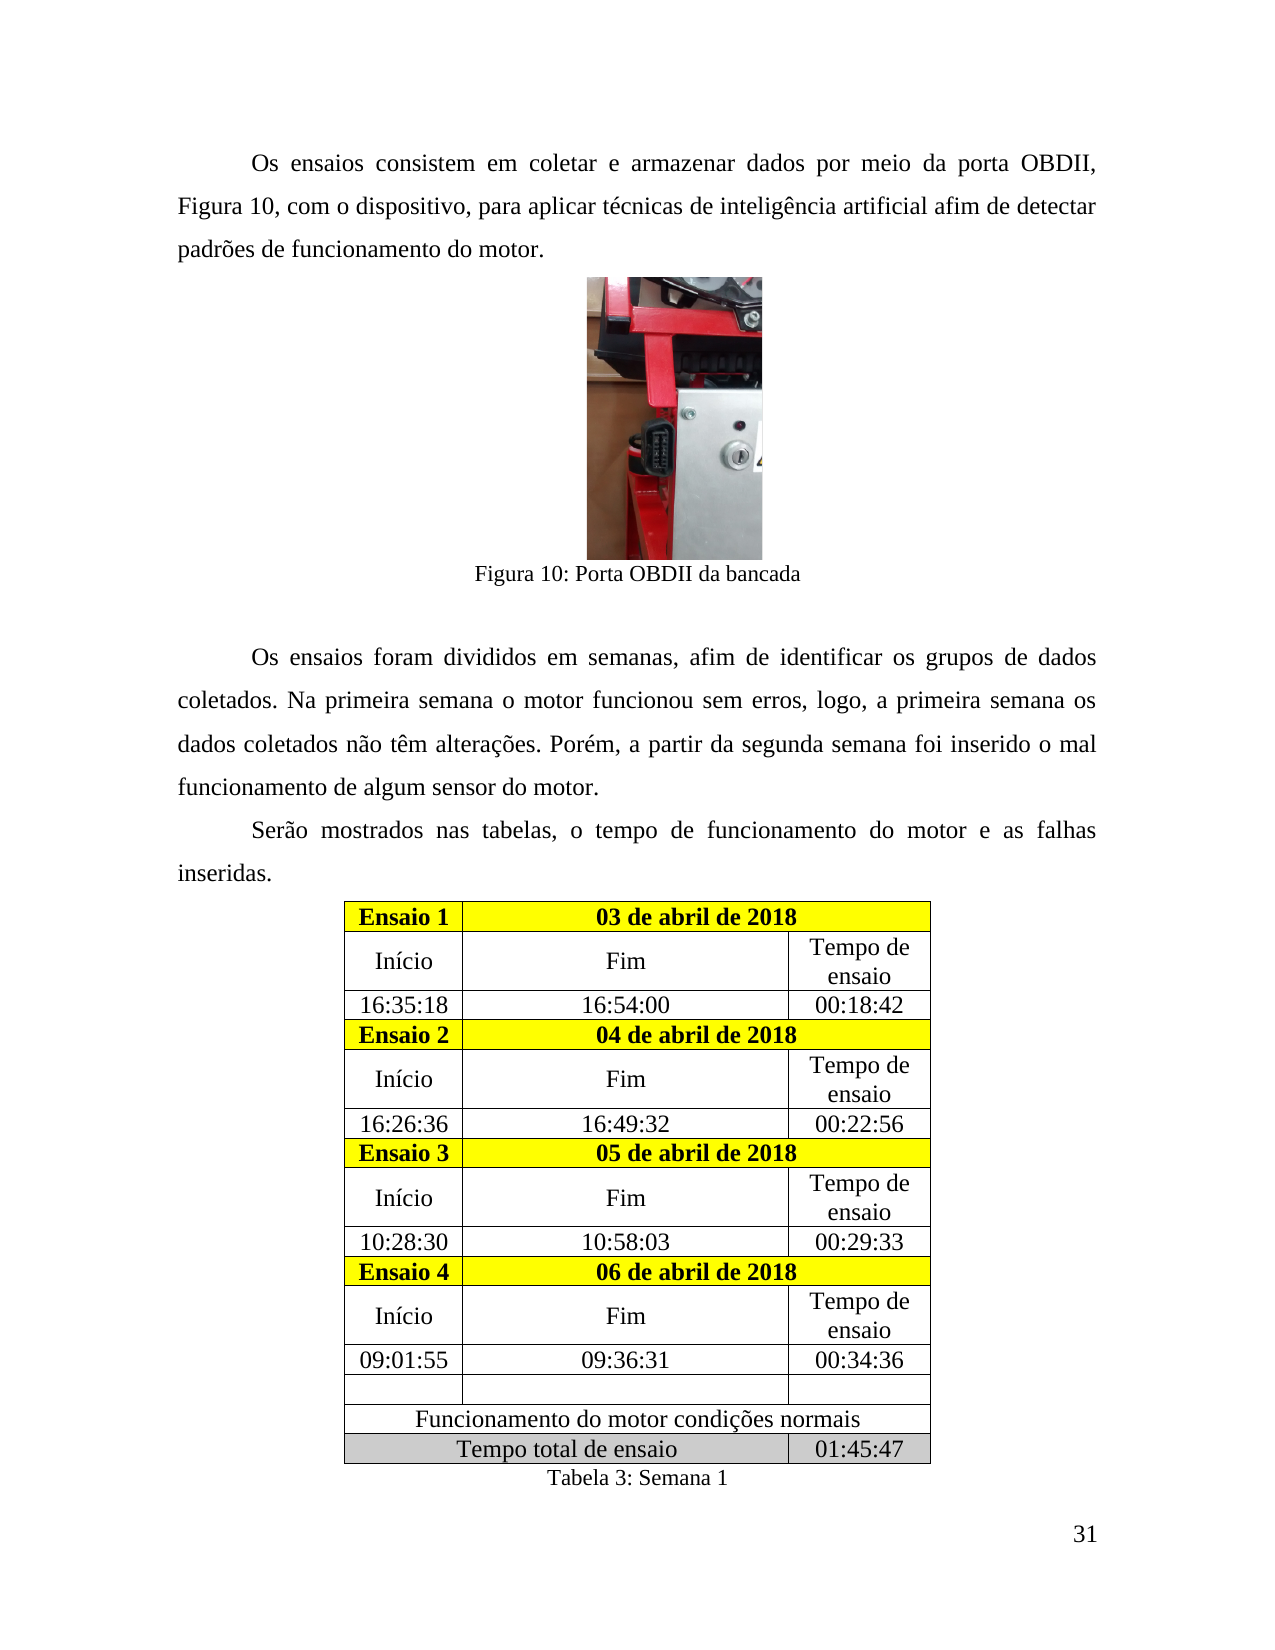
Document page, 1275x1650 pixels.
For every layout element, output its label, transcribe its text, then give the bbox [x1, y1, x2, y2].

table_cell 01:45:47 [789, 1434, 930, 1463]
table_cell 10:58:03 [463, 1227, 788, 1256]
table_cell 10:28:30 [345, 1227, 462, 1256]
table_cell 04 de abril de 2018 [463, 1020, 930, 1049]
table_cell [789, 1375, 930, 1403]
table_cell 09:01:55 [345, 1345, 462, 1374]
table_cell Tempo de ensaio [789, 1050, 930, 1108]
table_cell Fim [463, 1050, 788, 1108]
table_cell Funcionamento do motor condições normais [345, 1405, 930, 1433]
text Tabela 3: Semana 1 [177, 1464, 1098, 1490]
table_cell 09:36:31 [463, 1345, 788, 1374]
table_cell Ensaio 4 [345, 1257, 462, 1285]
table_cell 00:18:42 [789, 991, 930, 1019]
table_cell 16:35:18 [345, 991, 462, 1019]
table_cell 05 de abril de 2018 [463, 1139, 930, 1167]
table_cell Fim [463, 1168, 788, 1226]
table_cell 16:26:36 [345, 1109, 462, 1137]
table_cell Ensaio 2 [345, 1020, 462, 1049]
table_cell 16:49:32 [463, 1109, 788, 1137]
table_cell Início [345, 1168, 462, 1226]
table_cell Tempo total de ensaio [345, 1434, 788, 1463]
table_header 03 de abril de 2018 [463, 902, 930, 931]
table_cell 06 de abril de 2018 [463, 1257, 930, 1285]
table_cell Tempo de ensaio [789, 1168, 930, 1226]
table_cell Início [345, 1286, 462, 1344]
table_cell Tempo de ensaio [789, 932, 930, 989]
table_cell Início [345, 932, 462, 989]
text Serão mostrados nas tabelas, o tempo de funcionamento do motor e as falhas inseridas. [177, 815, 1098, 887]
table_cell [345, 1375, 462, 1403]
table_cell Ensaio 3 [345, 1139, 462, 1167]
table_cell 00:34:36 [789, 1345, 930, 1374]
table_cell Tempo de ensaio [789, 1286, 930, 1344]
text Figura 10: Porta OBDII da bancada [177, 560, 1098, 586]
table_header Ensaio 1 [345, 902, 462, 931]
table_cell 00:29:33 [789, 1227, 930, 1256]
table_cell 00:22:56 [789, 1109, 930, 1137]
text Os ensaios foram divididos em semanas, afim de identificar os grupos de dados coletados. Na primeira semana o motor funcionou sem erros, logo, a primeira semana os dados coletados não têm alterações. Porém, a partir da segunda semana foi inserido o mal funcionamento de algum sensor do motor. [177, 642, 1098, 801]
table_cell Início [345, 1050, 462, 1108]
table_cell Fim [463, 1286, 788, 1344]
table_cell Fim [463, 932, 788, 989]
table_cell [463, 1375, 788, 1403]
text Os ensaios consistem em coletar e armazenar dados por meio da porta OBDII, Figura 10, com o dispositivo, para aplicar técnicas de inteligência artificial afim de detectar padrões de funcionamento do motor. [177, 148, 1098, 263]
table_cell 16:54:00 [463, 991, 788, 1019]
picture [586, 277, 763, 560]
